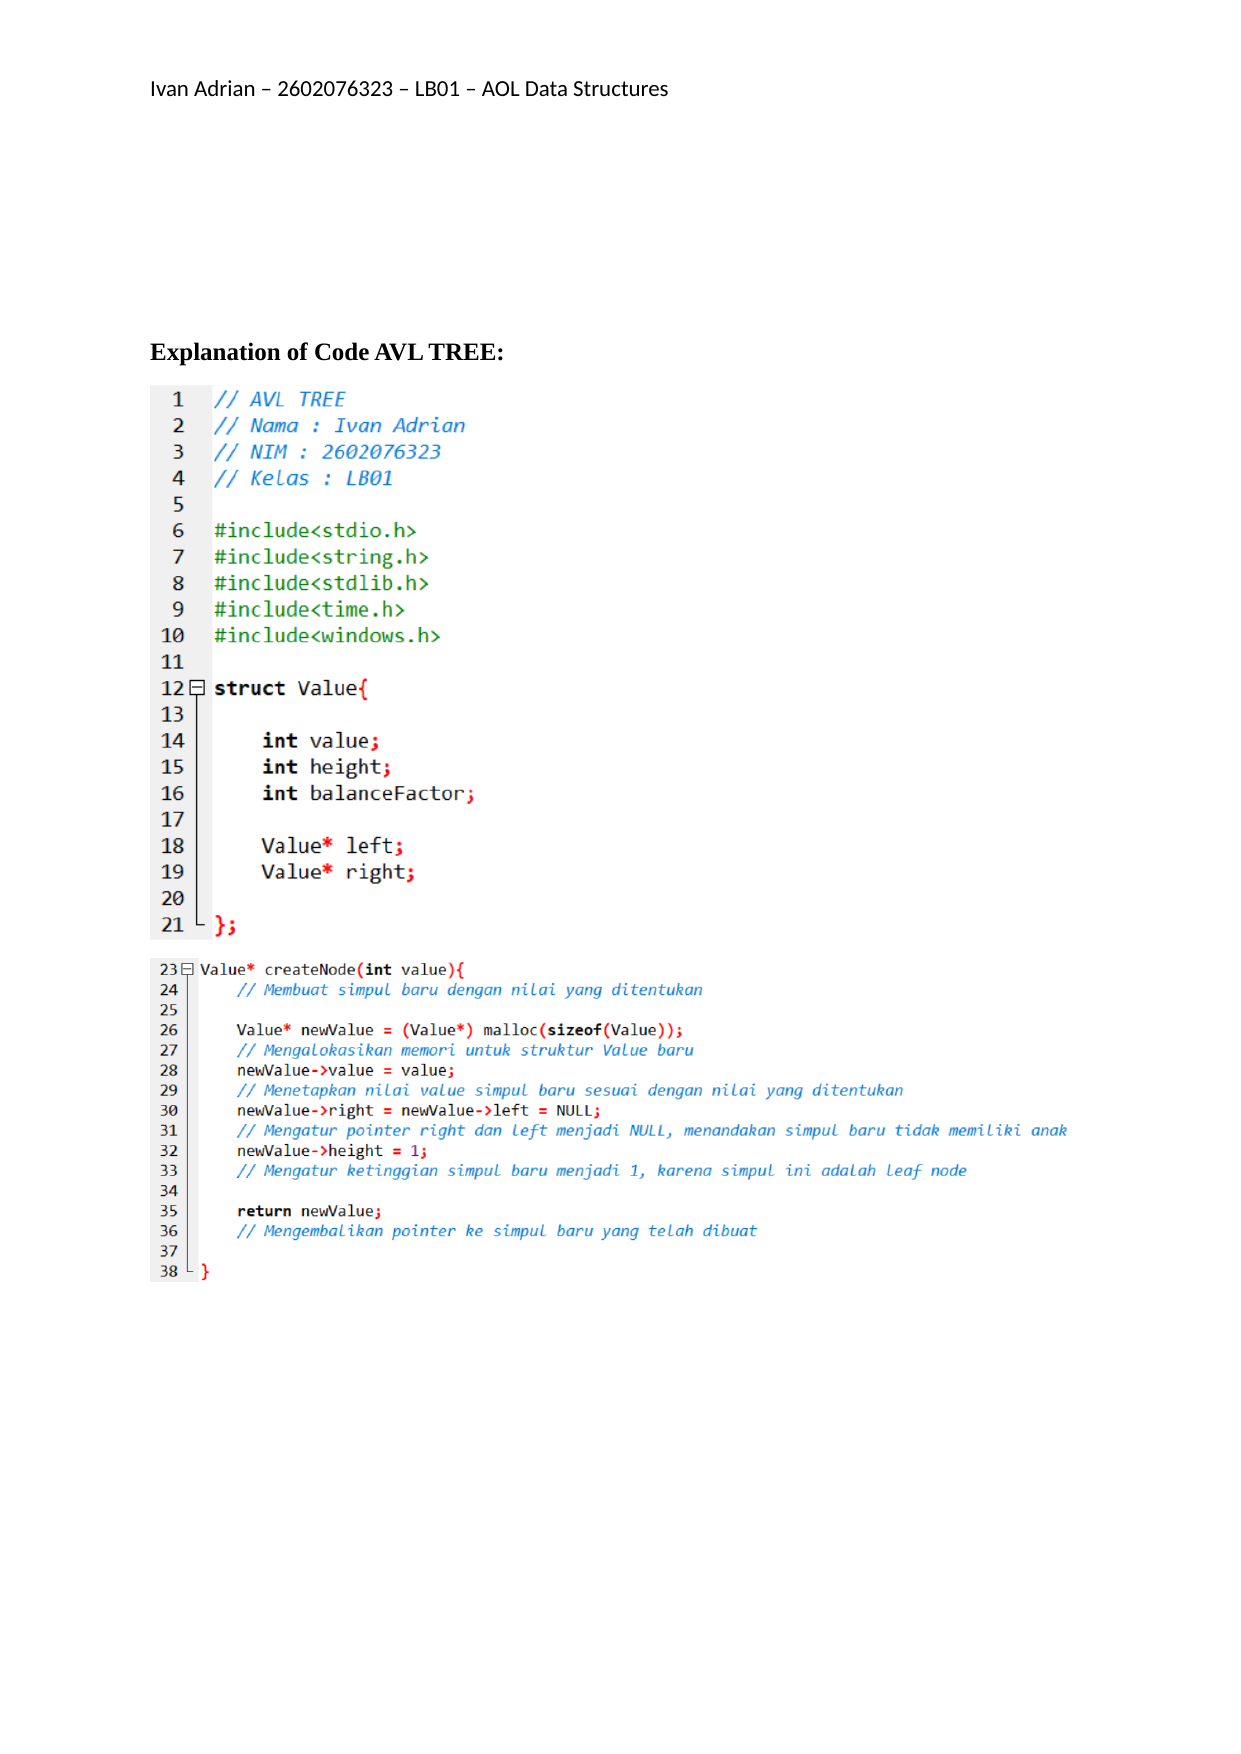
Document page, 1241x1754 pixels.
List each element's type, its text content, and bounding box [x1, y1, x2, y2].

picture [150, 385, 1091, 940]
text Explanation of Code AVL TREE: [150, 337, 1090, 366]
picture [150, 958, 1091, 1282]
